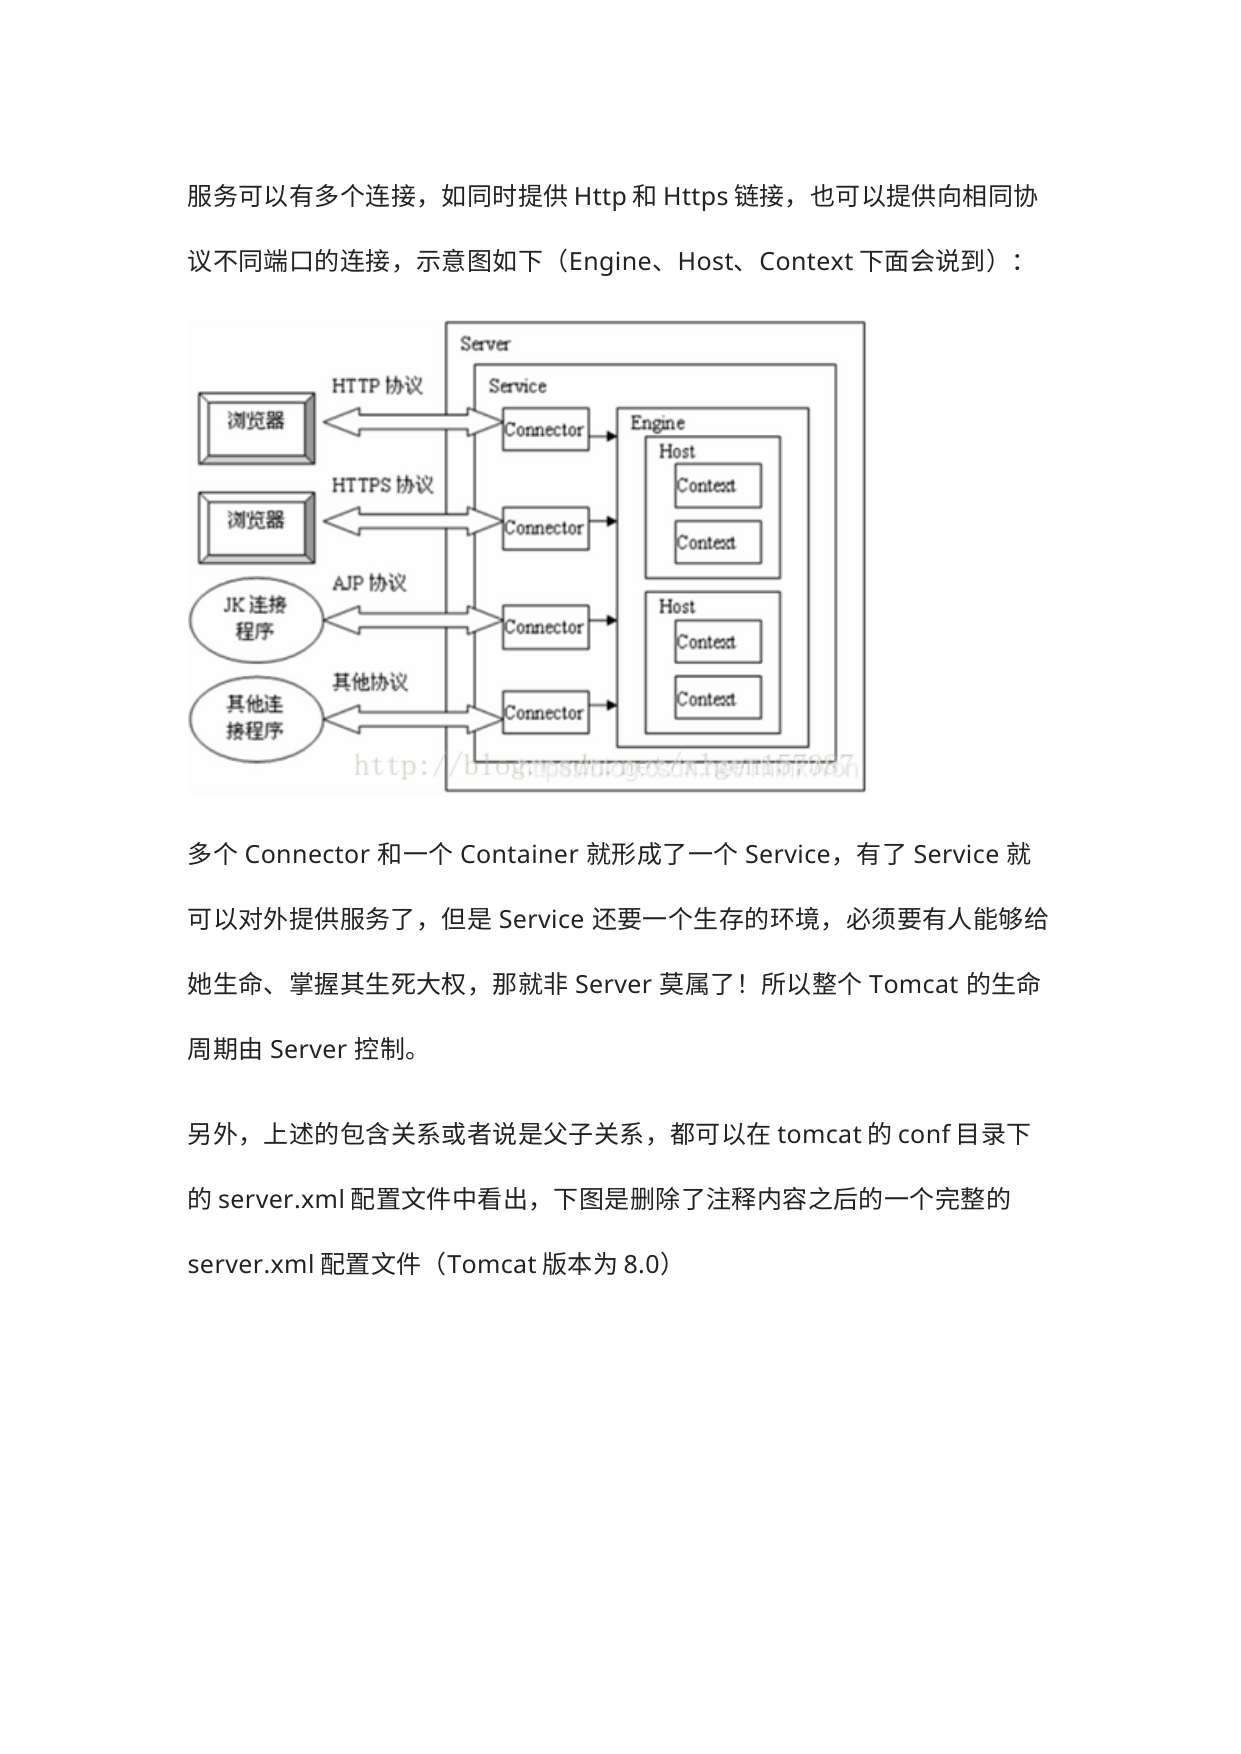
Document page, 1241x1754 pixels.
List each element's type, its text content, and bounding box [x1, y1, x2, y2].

text 另外，上述的包含关系或者说是父子关系，都可以在tomcat的conf目录下的server.xml配置文件中看出，下图是删除了注释内容之后的一个完整的server.xml配置文件（Tomcat版本为8.0） [187, 1100, 1053, 1295]
text 多个 Connector 和一个 Container 就形成了一个 Service，有了 Service 就可以对外提供服务了，但是 Service 还要一个生存的环境，必须要有人能够给她生命、掌握其生死大权，那就非 Server 莫属了！所以整个 Tomcat 的生命周期由 Server 控制。 [187, 820, 1053, 1080]
picture [187, 315, 872, 797]
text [187, 162, 1053, 292]
